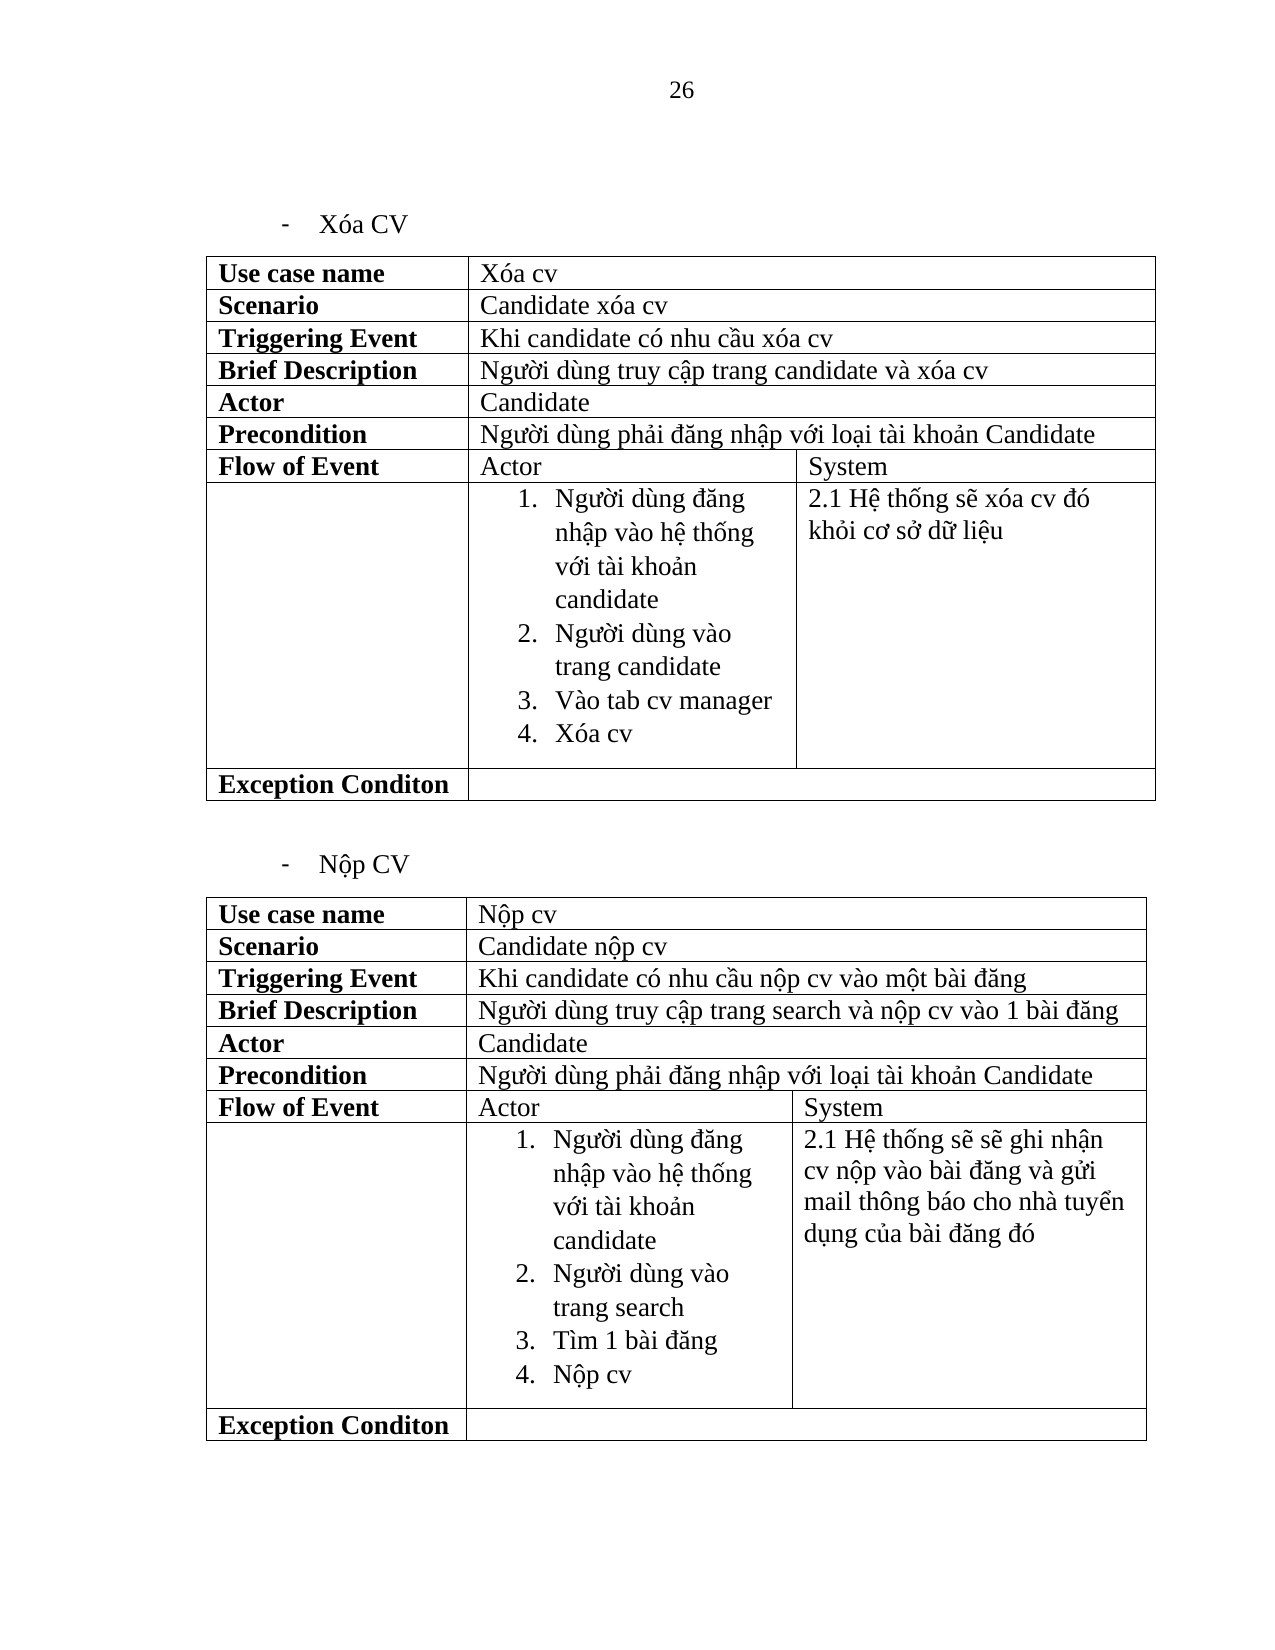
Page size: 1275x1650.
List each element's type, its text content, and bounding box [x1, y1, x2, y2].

table_cell Triggering Event [207, 322, 468, 353]
table_cell Khi candidate có nhu cầu xóa cv [469, 322, 1155, 353]
table_cell Actor [467, 1091, 792, 1122]
table_cell Flow of Event [207, 1091, 466, 1122]
table_cell System [793, 1091, 1146, 1122]
table_cell System [797, 450, 1155, 482]
table_cell Người dùng đăng nhập vào hệ thống với tài khoản candidate Người dùng vào trang search Tìm 1 bài đăng Nộp cv [467, 1123, 792, 1408]
table_cell Exception Conditon [207, 1409, 466, 1440]
table_cell Exception Conditon [207, 769, 468, 800]
table_cell Precondition [207, 418, 468, 449]
table_cell Actor [207, 386, 468, 417]
table_cell Precondition [207, 1059, 466, 1090]
table_cell Flow of Event [207, 450, 468, 482]
table_cell [207, 1123, 466, 1408]
table_header Use case name [207, 257, 468, 288]
table_cell Candidate [467, 1027, 1146, 1058]
table_cell Actor [207, 1027, 466, 1058]
table_cell Candidate [469, 386, 1155, 417]
table_cell Triggering Event [207, 962, 466, 993]
table_cell Brief Description [207, 995, 466, 1026]
table_cell Actor [469, 450, 796, 482]
table_header Nộp cv [467, 898, 1146, 929]
table_cell 2.1 Hệ thống sẽ xóa cv đó khỏi cơ sở dữ liệu [797, 483, 1155, 767]
table_cell [467, 1409, 1146, 1440]
table_cell Người dùng truy cập trang search và nộp cv vào 1 bài đăng [467, 995, 1146, 1026]
list Nộp CV [281, 847, 1157, 880]
table_cell 2.1 Hệ thống sẽ sẽ ghi nhận cv nộp vào bài đăng và gửi mail thông báo cho nhà tuyển dụng của bài đăng đó [793, 1123, 1146, 1408]
table_cell Khi candidate có nhu cầu nộp cv vào một bài đăng [467, 962, 1146, 993]
table_cell Scenario [207, 290, 468, 321]
table_cell Brief Description [207, 354, 468, 385]
table_cell Người dùng truy cập trang candidate và xóa cv [469, 354, 1155, 385]
table_header Xóa cv [469, 257, 1155, 288]
table_cell [207, 483, 468, 767]
table_cell Người dùng phải đăng nhập với loại tài khoản Candidate [467, 1059, 1146, 1090]
table_cell Candidate xóa cv [469, 290, 1155, 321]
list Xóa CV [281, 207, 1157, 240]
table_cell [469, 769, 1155, 800]
table_cell Người dùng phải đăng nhập với loại tài khoản Candidate [469, 418, 1155, 449]
table_cell Scenario [207, 930, 466, 961]
table_header Use case name [207, 898, 466, 929]
table_cell Candidate nộp cv [467, 930, 1146, 961]
table_cell Người dùng đăng nhập vào hệ thống với tài khoản candidate Người dùng vào trang candidate Vào tab cv manager Xóa cv [469, 483, 796, 767]
